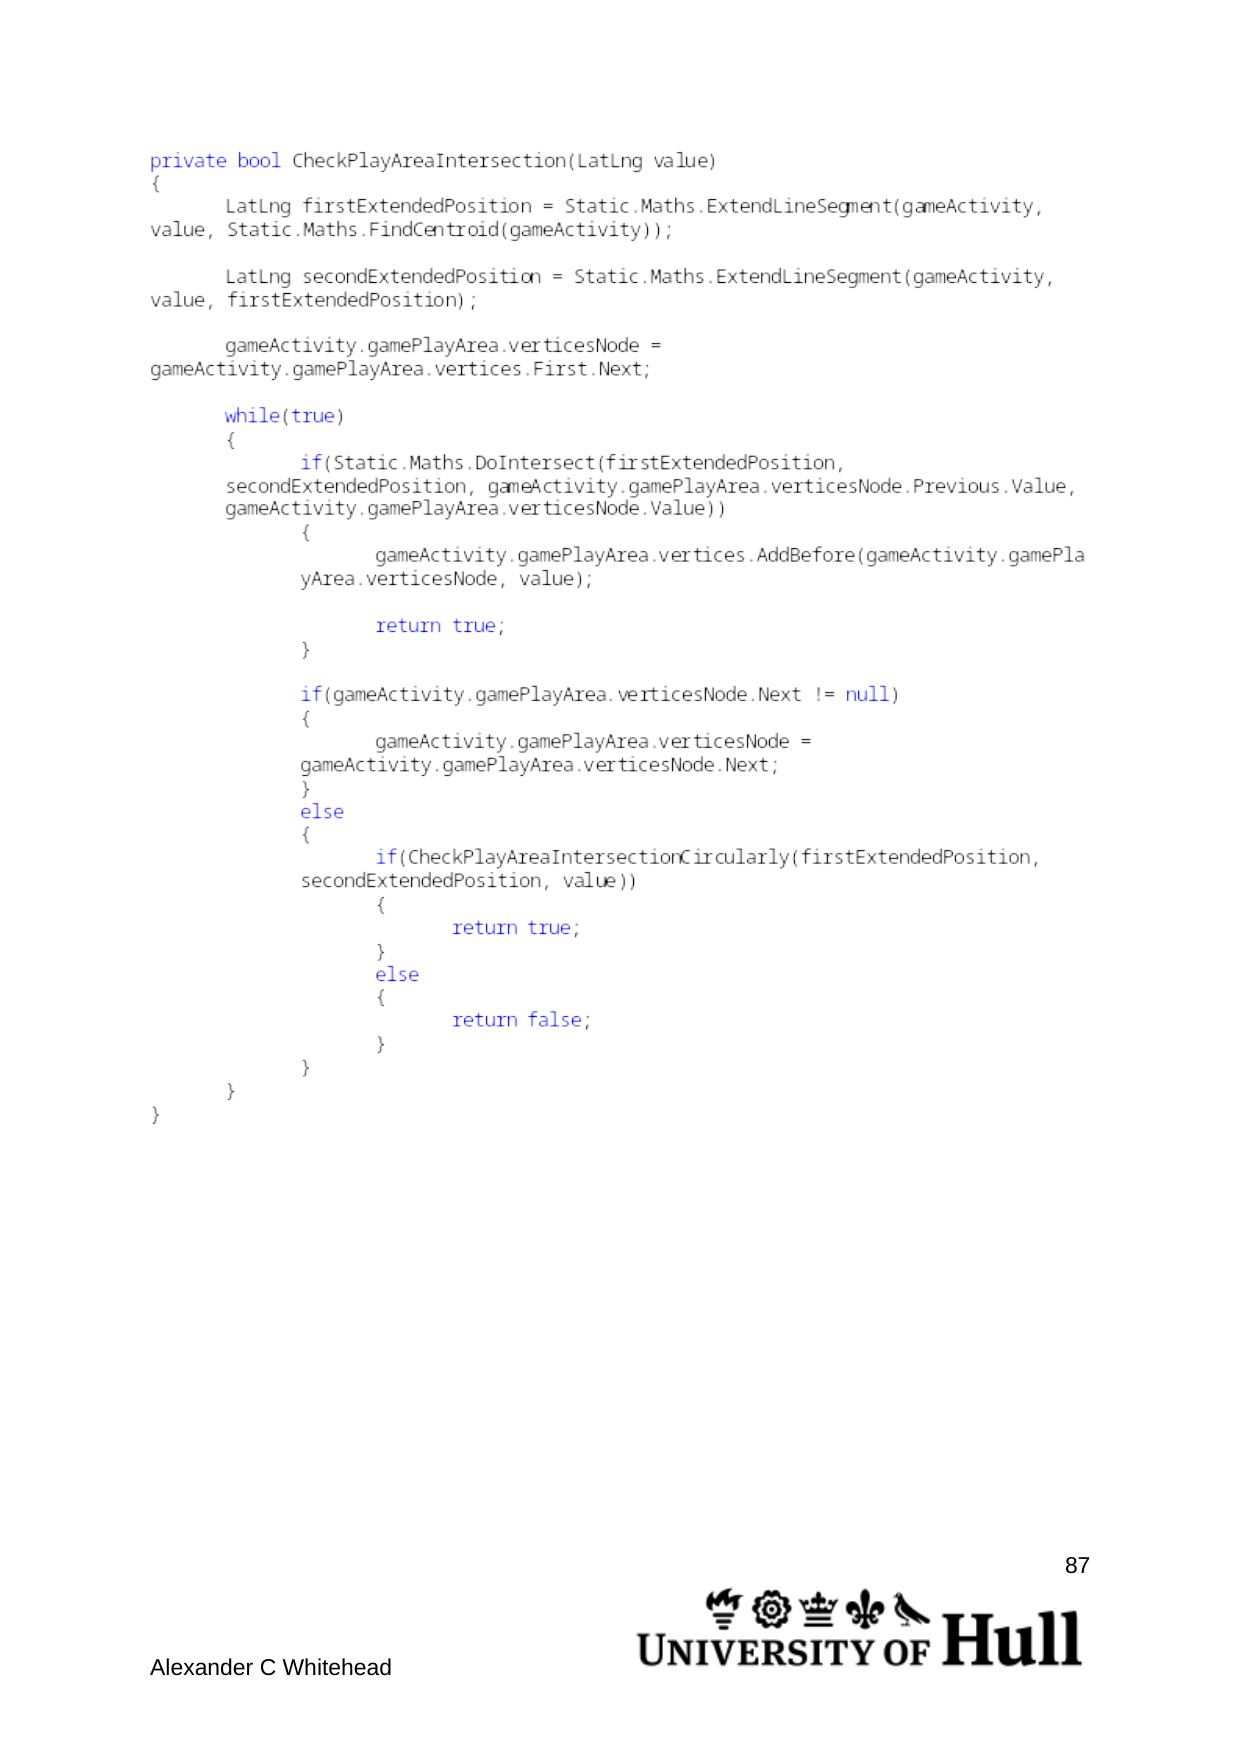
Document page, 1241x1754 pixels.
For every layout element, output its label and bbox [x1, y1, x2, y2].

picture [630, 1578, 1091, 1676]
